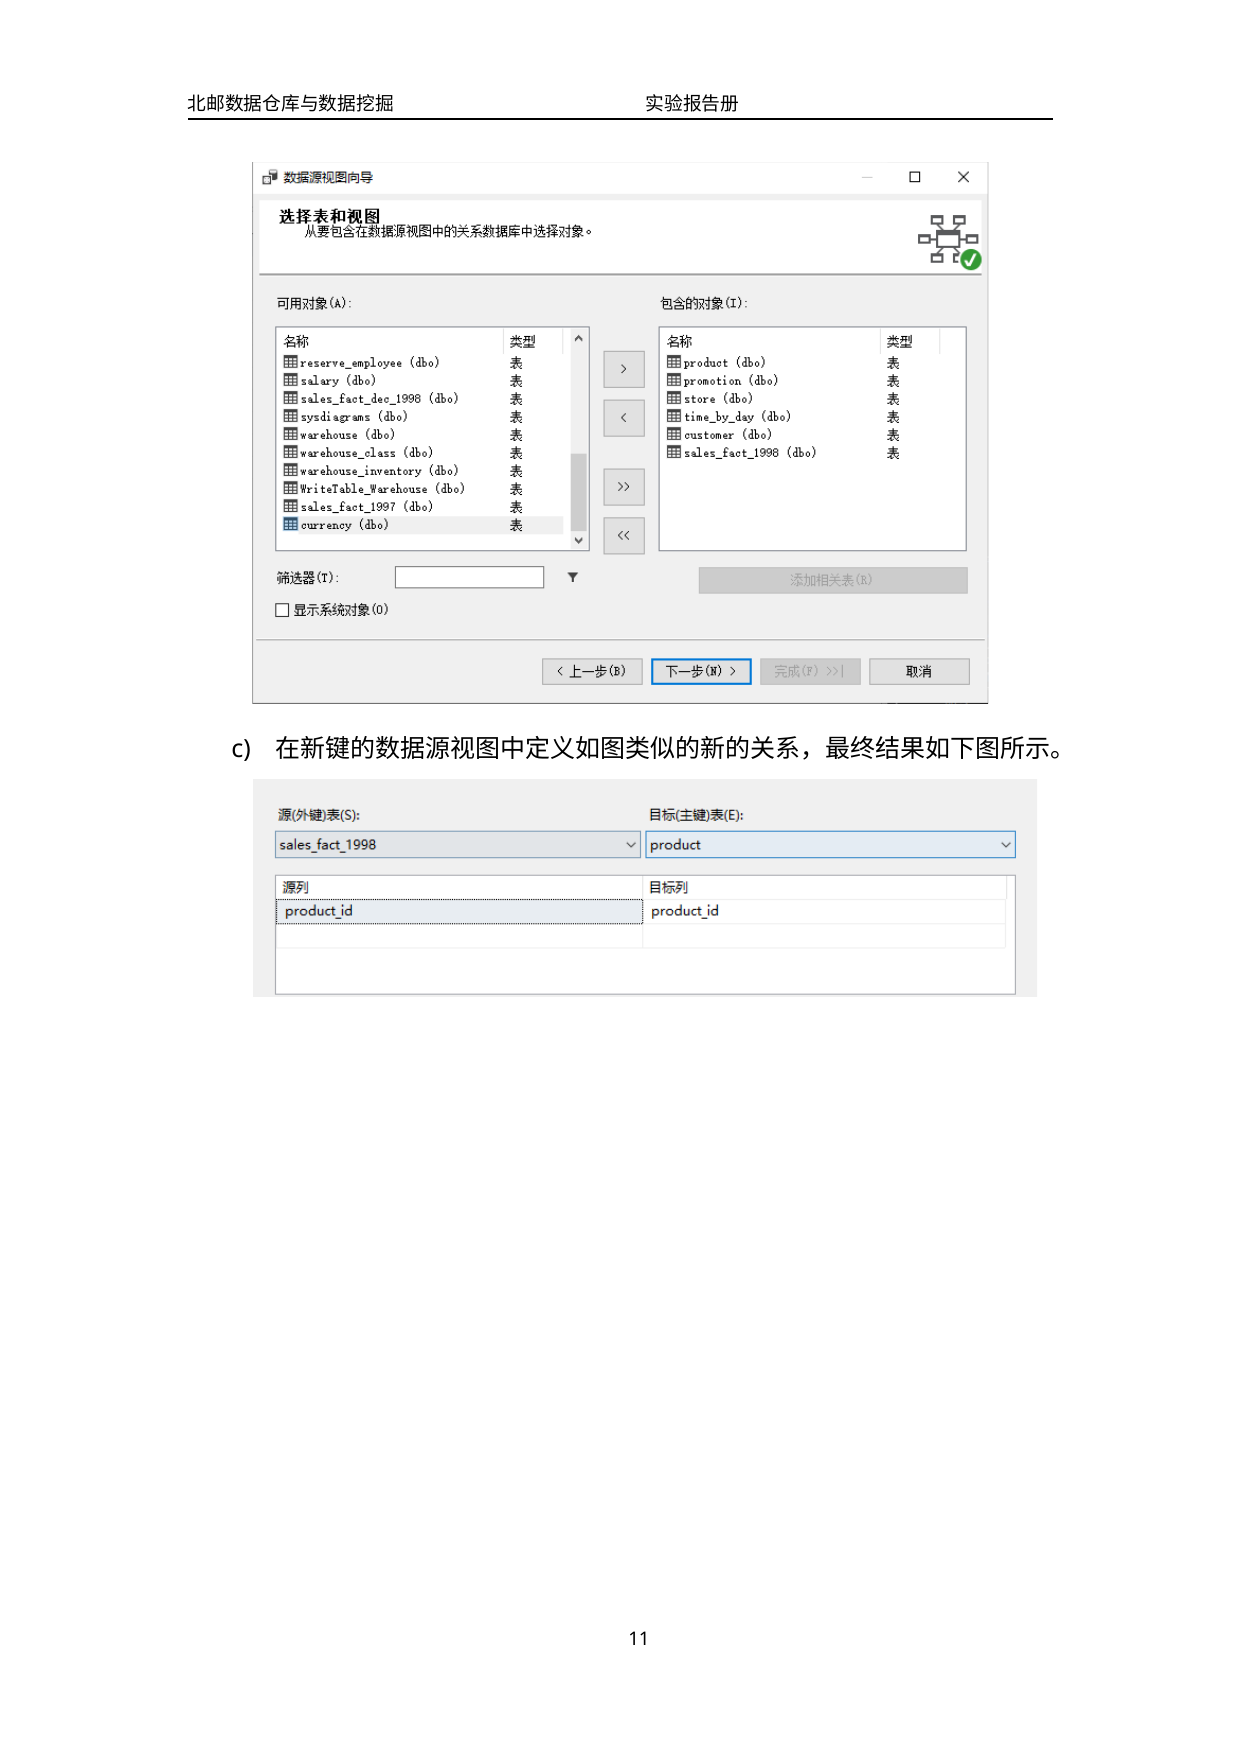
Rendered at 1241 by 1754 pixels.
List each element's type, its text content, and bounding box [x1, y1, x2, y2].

list 在新键的数据源视图中定义如图类似的新的关系，最终结果如下图所示。 [231, 714, 1053, 779]
picture [252, 162, 989, 704]
picture [253, 779, 1038, 997]
